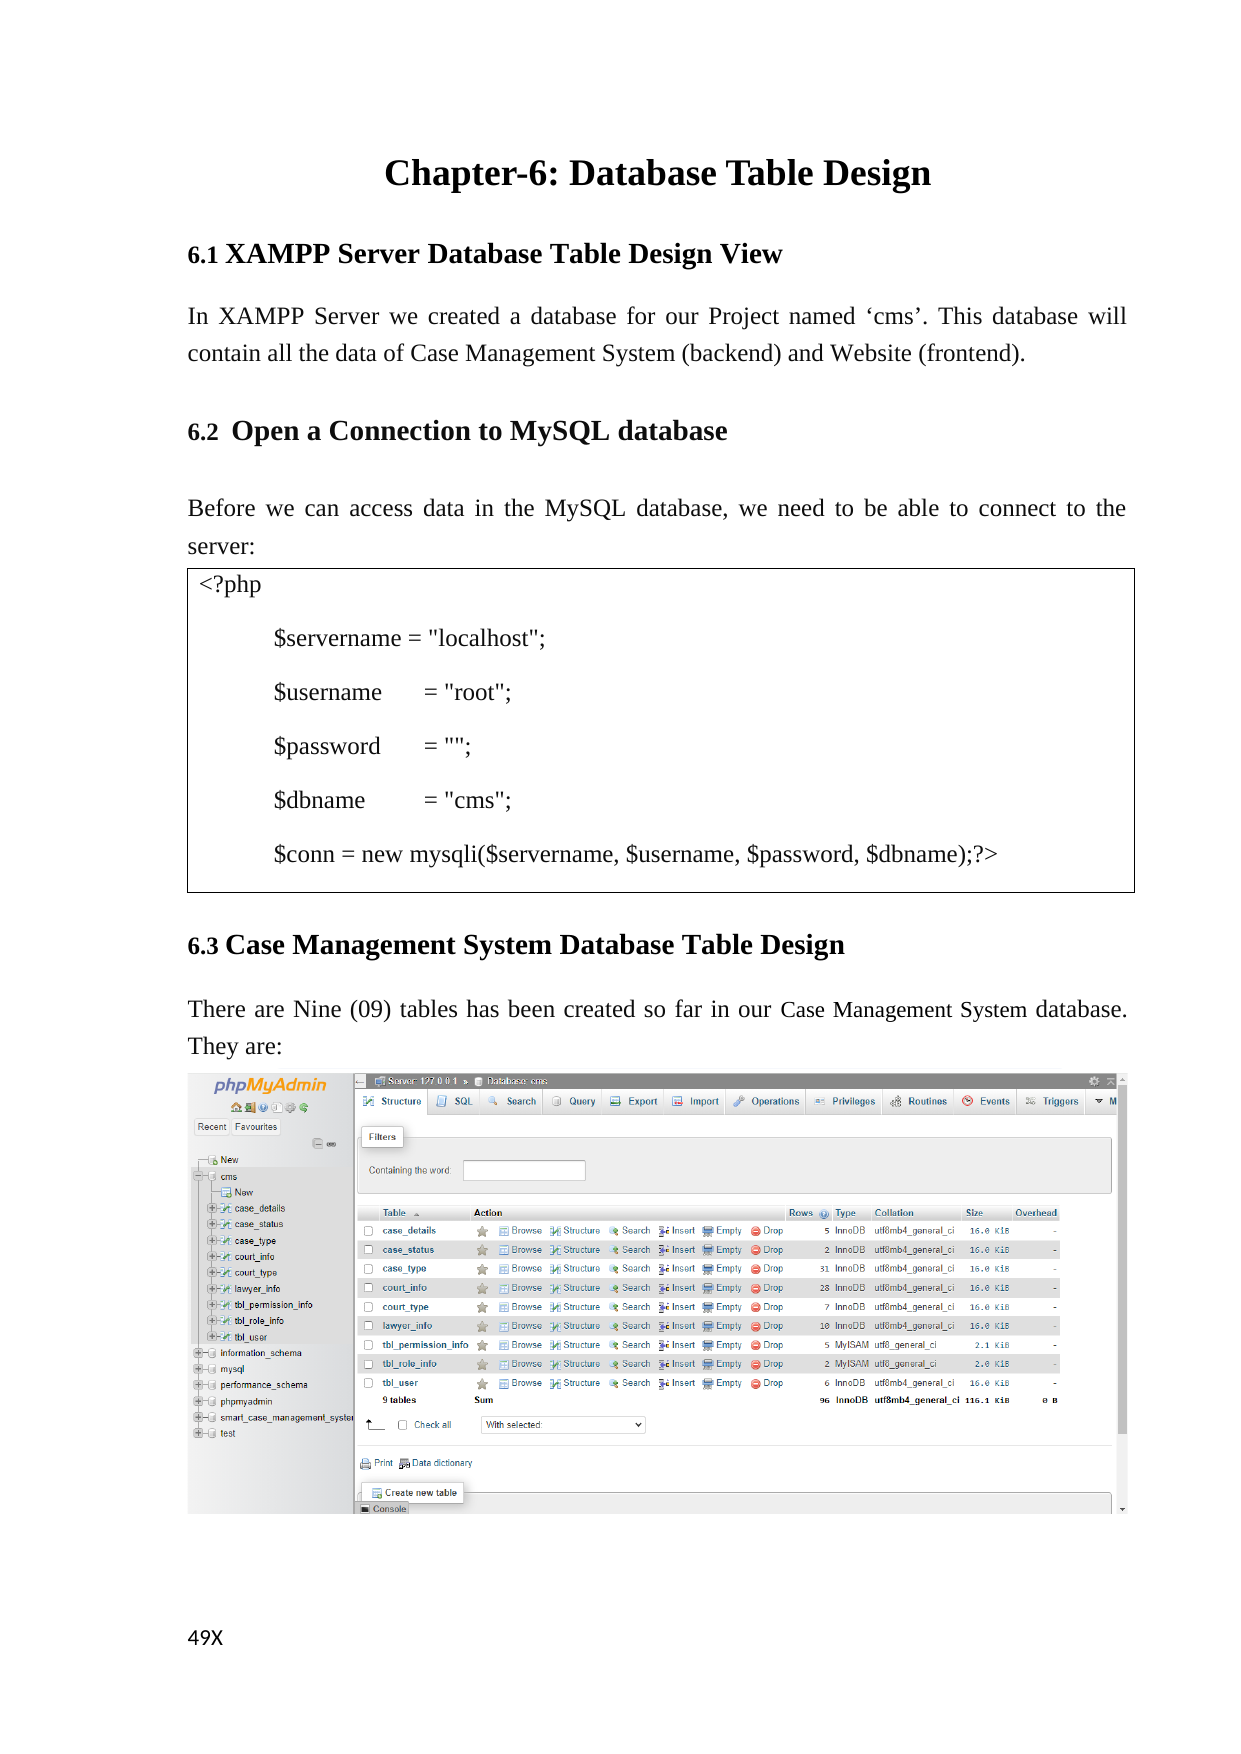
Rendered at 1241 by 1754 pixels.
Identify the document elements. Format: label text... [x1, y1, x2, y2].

picture [187, 1068, 1128, 1514]
table_header <?php $servername = "localhost"; $username = "root"; $password = ""; $dbname = "cms"; $conn = new mysqli($servername, $username, $password, $dbname);?> [188, 569, 1134, 892]
subtitle Chapter-6: Database Table Design [187, 150, 1128, 193]
text Before we can access data in the MySQL database, we need to be able to connect to the server: [187, 493, 1128, 559]
subtitle 6.1 XAMPP Server Database Table Design View [187, 236, 1128, 270]
text There are Nine (09) tables has been created so far in our Case Management System database. They are: [187, 994, 1128, 1060]
subtitle Case Management System Database Table Design [187, 927, 1128, 961]
text In XAMPP Server we created a database for our Project named ‘cms’. This database will contain all the data of Case Management System (backend) and Website (frontend). [187, 301, 1128, 367]
list Open a Connection to MySQL database [187, 413, 1128, 446]
